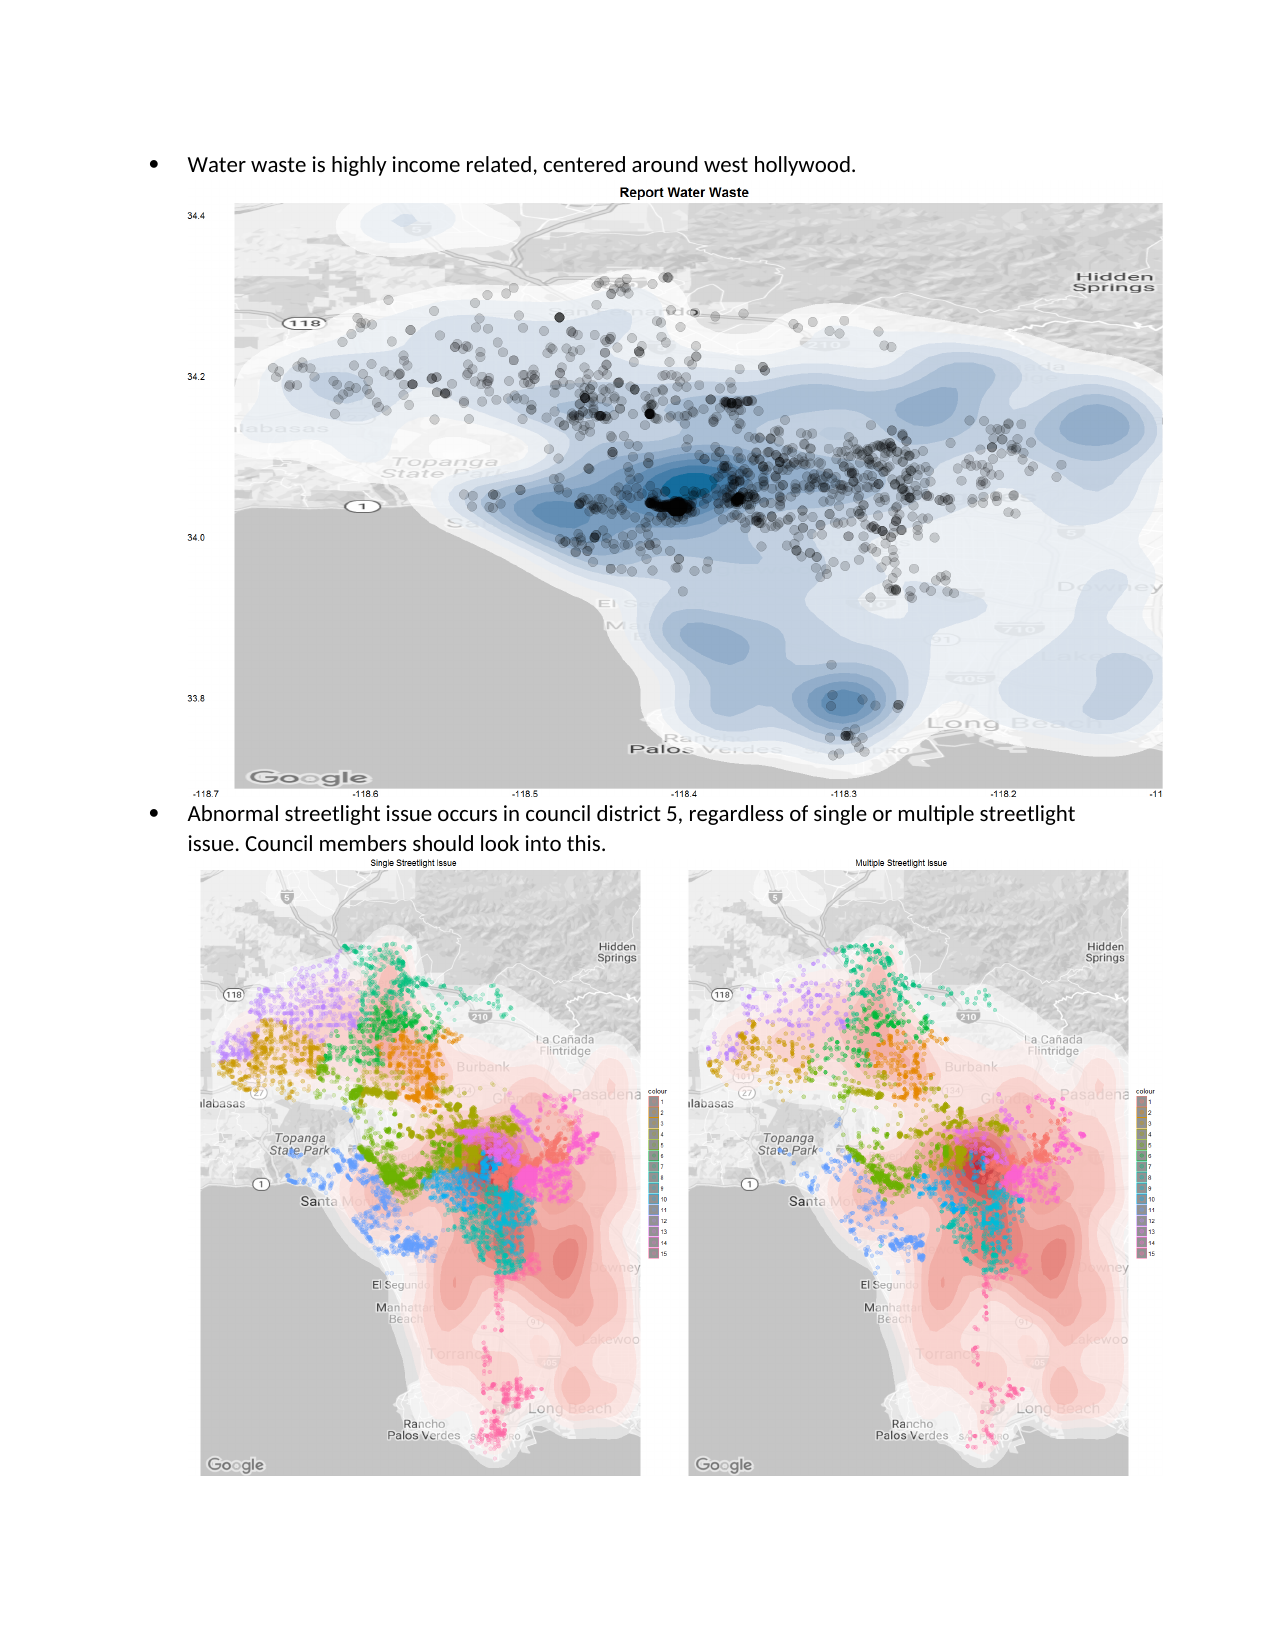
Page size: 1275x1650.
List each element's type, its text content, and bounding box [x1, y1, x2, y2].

list Abnormal streetlight issue occurs in council district 5, regardless of single or multiple streetlight issue. Council members should look into this. [150, 799, 1125, 857]
picture [187, 859, 1163, 1476]
picture [187, 180, 1163, 797]
list Water waste is highly income related, centered around west hollywood. [150, 150, 1125, 178]
